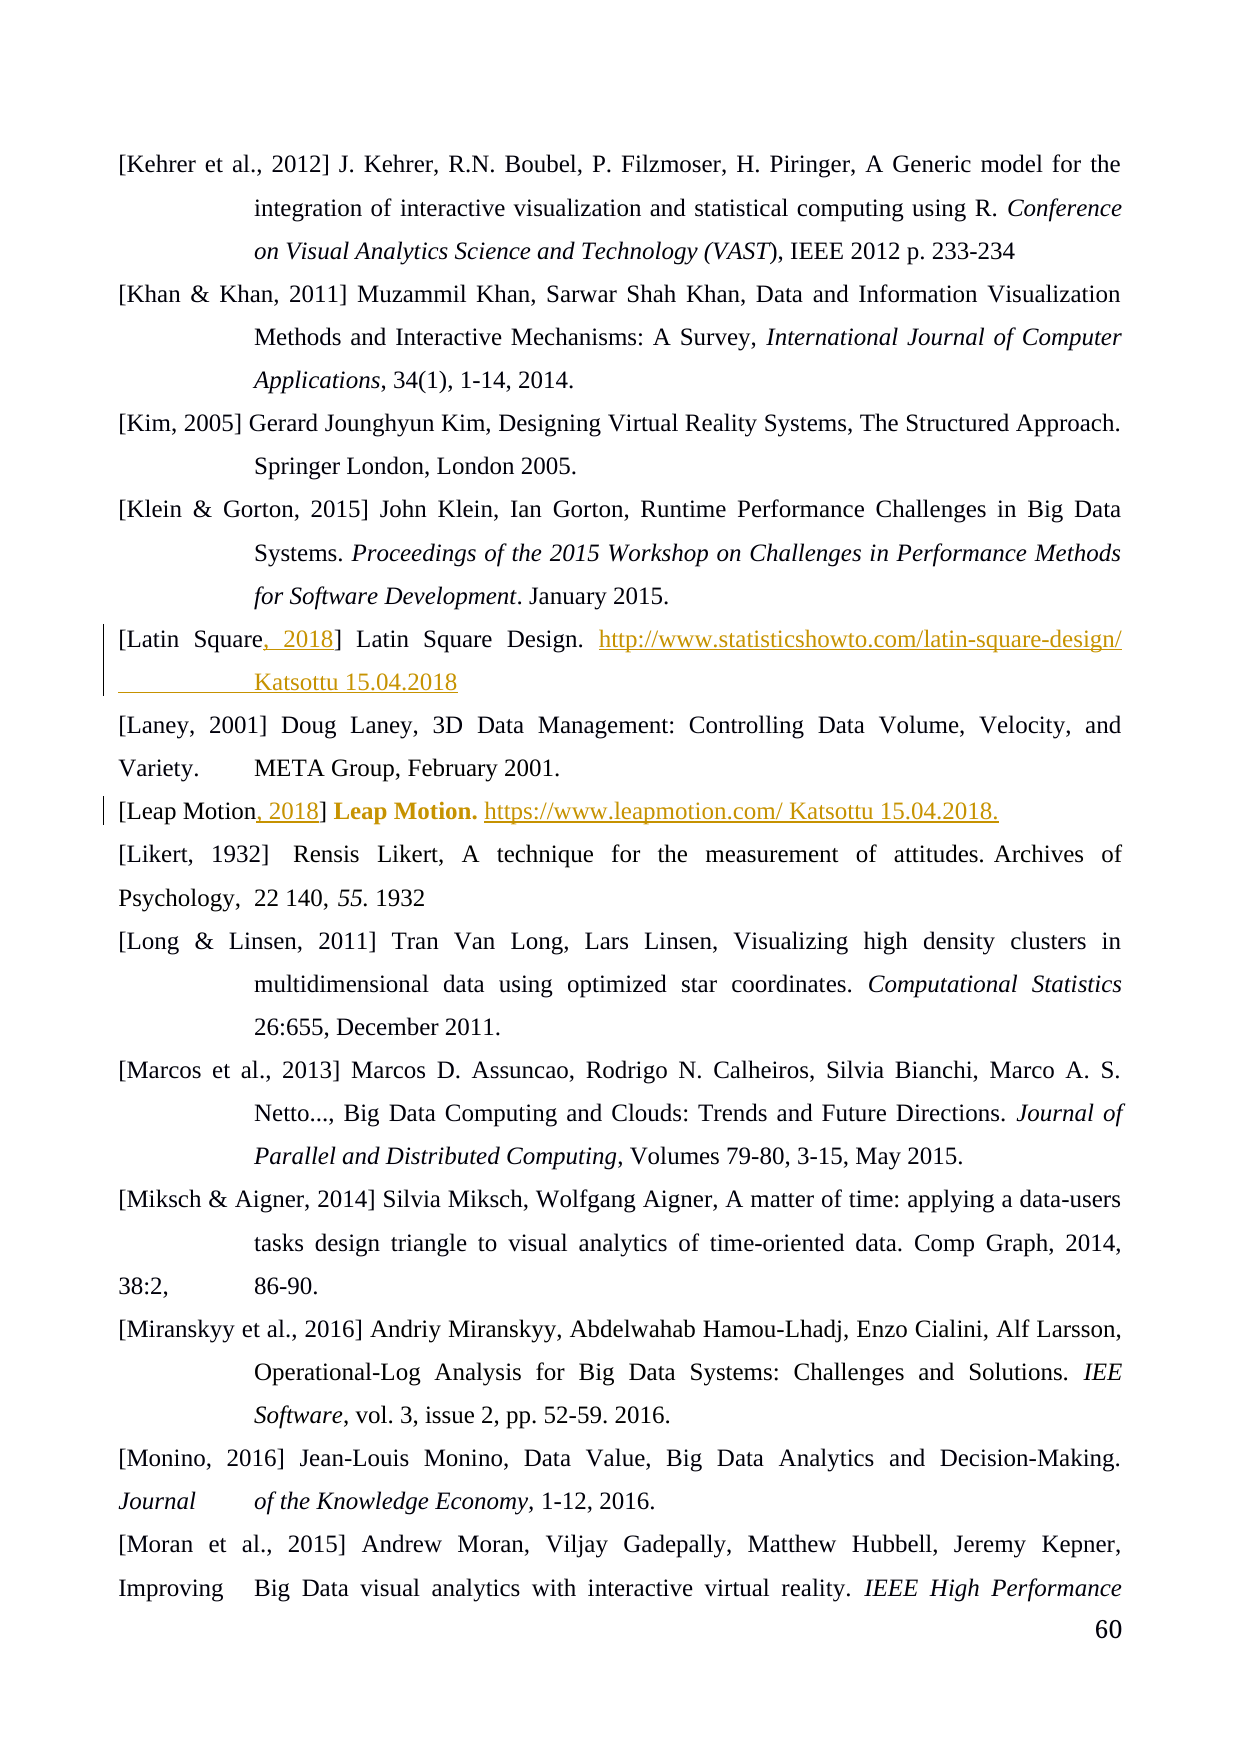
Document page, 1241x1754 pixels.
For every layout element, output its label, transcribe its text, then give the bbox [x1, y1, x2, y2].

text [Kim, 2005] Gerard Jounghyun Kim, Designing Virtual Reality Systems, The Structured Approach. Springer London, London 2005. [118, 408, 1122, 480]
text [Marcos et al., 2013] Marcos D. Assuncao, Rodrigo N. Calheiros, Silvia Bianchi, Marco A. S. Netto..., Big Data Computing and Clouds: Trends and Future Directions. Journal of Parallel and Distributed Computing, Volumes 79-80, 3-15, May 2015. [118, 1055, 1122, 1170]
text [Klein & Gorton, 2015] John Klein, Ian Gorton, Runtime Performance Challenges in Big Data Systems. Proceedings of the 2015 Workshop on Challenges in Performance Methods for Software Development. January 2015. [118, 494, 1122, 609]
text [Long & Linsen, 2011] Tran Van Long, Lars Linsen, Visualizing high density clusters in multidimensional data using optimized star coordinates. Computational Statistics 26:655, December 2011. [118, 926, 1122, 1041]
text [Laney, 2001] Doug Laney, 3D Data Management: Controlling Data Volume, Velocity, and Variety. META Group, February 2001. [118, 710, 1122, 782]
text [118, 1529, 1122, 1601]
text [Kehrer et al., 2012] J. Kehrer, R.N. Boubel, P. Filzmoser, H. Piringer, A Generic model for the integration of interactive visualization and statistical computing using R. Conference on Visual Analytics Science and Technology (VAST), IEEE 2012 p. 233-234 [118, 149, 1122, 264]
text [Leap Motion] Leap Motion. [333, 796, 1122, 825]
text [Miranskyy et al., 2016] Andriy Miranskyy, Abdelwahab Hamou-Lhadj, Enzo Cialini, Alf Larsson, Operational-Log Analysis for Big Data Systems: Challenges and Solutions. IEE Software, vol. 3, issue 2, pp. 52-59. 2016. [118, 1314, 1122, 1429]
text [Latin Square] Latin Square Design. [118, 624, 1122, 696]
text [Monino, 2016] Jean-Louis Monino, Data Value, Big Data Analytics and Decision-Making. Journal of the Knowledge Economy, 1-12, 2016. [118, 1443, 1122, 1515]
text [Miksch & Aigner, 2014] Silvia Miksch, Wolfgang Aigner, A matter of time: applying a data-users tasks design triangle to visual analytics of time-oriented data. Comp Graph, 2014, 38:2, 86-90. [118, 1184, 1122, 1299]
text [Khan & Khan, 2011] Muzammil Khan, Sarwar Shah Khan, Data and Information Visualization Methods and Interactive Mechanisms: A Survey, International Journal of Computer Applications, 34(1), 1-14, 2014. [118, 279, 1122, 394]
text [Likert, 1932] Rensis Likert, A technique for the measurement of attitudes. Archives of Psychology, 22 140, 55. 1932 [118, 839, 1122, 911]
